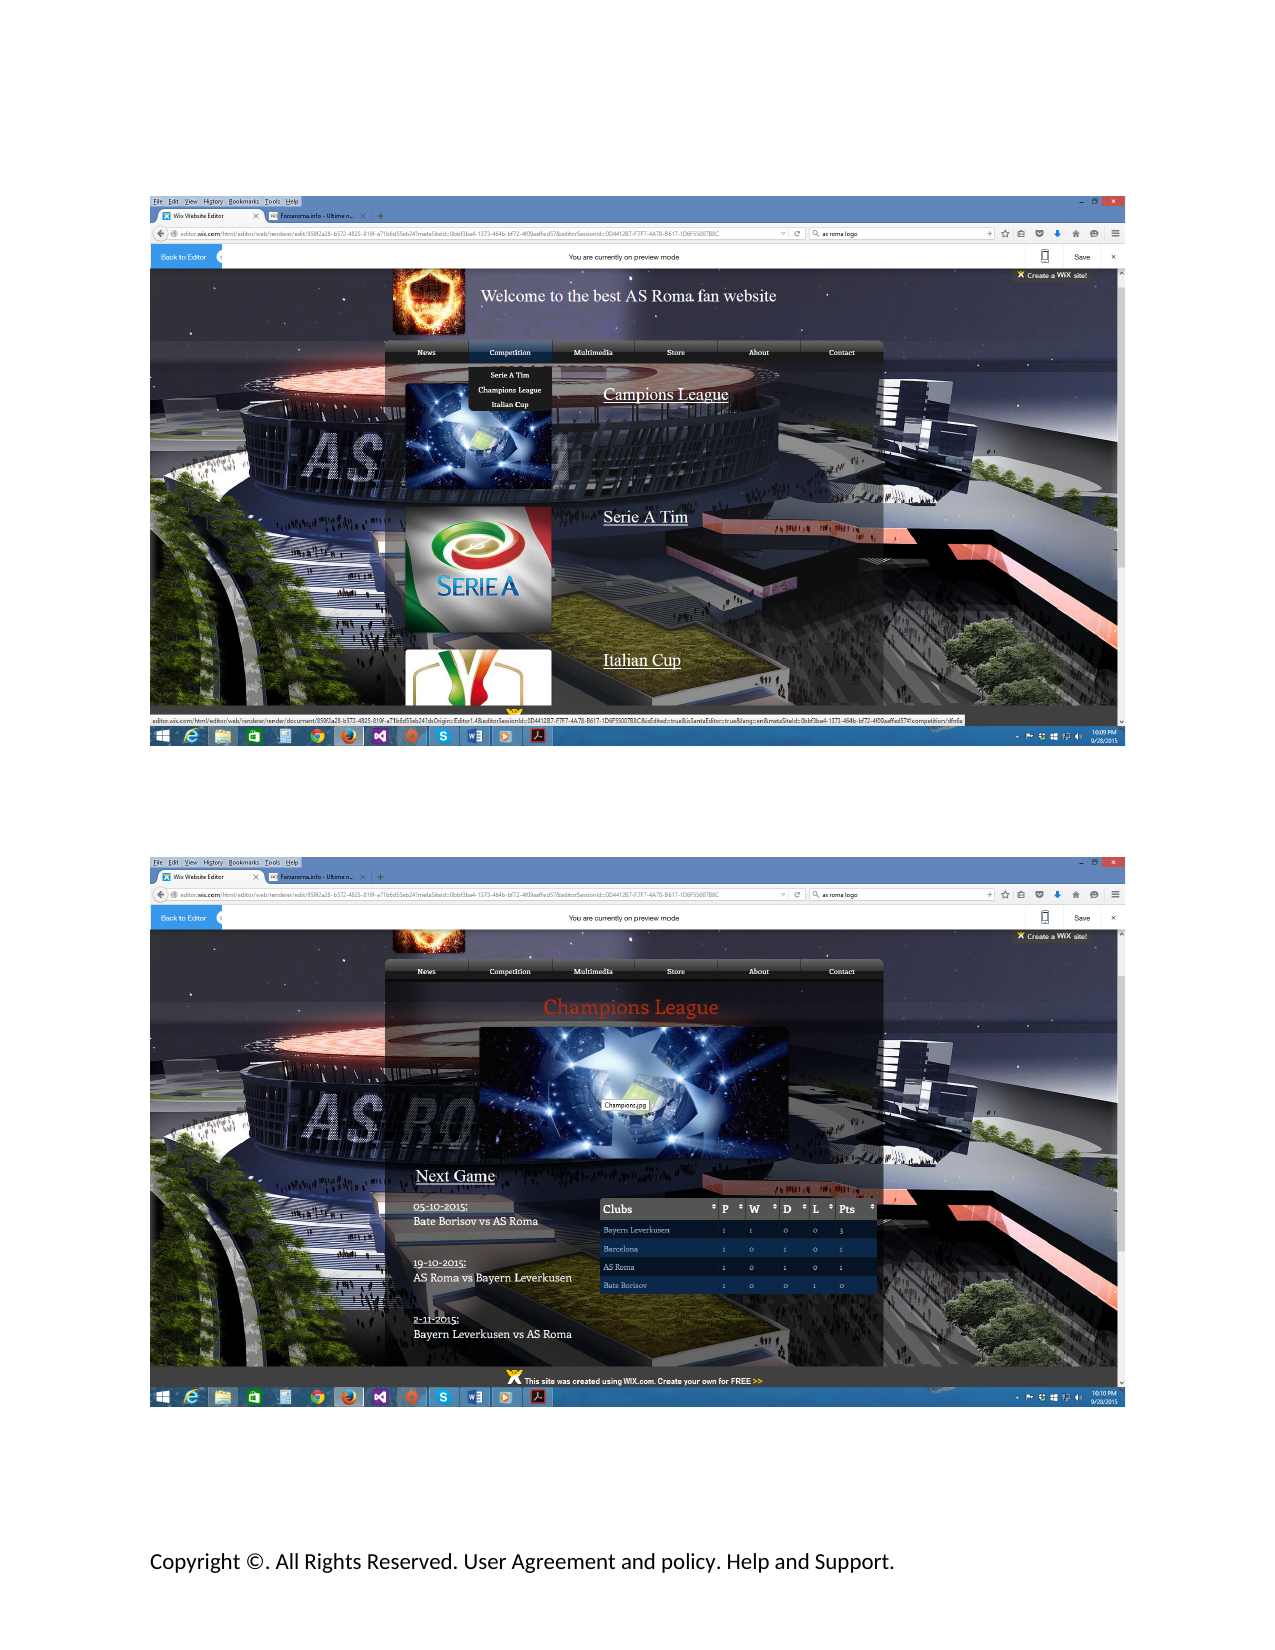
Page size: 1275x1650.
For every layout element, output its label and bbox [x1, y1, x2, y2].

picture [150, 857, 1125, 1407]
picture [150, 196, 1125, 746]
